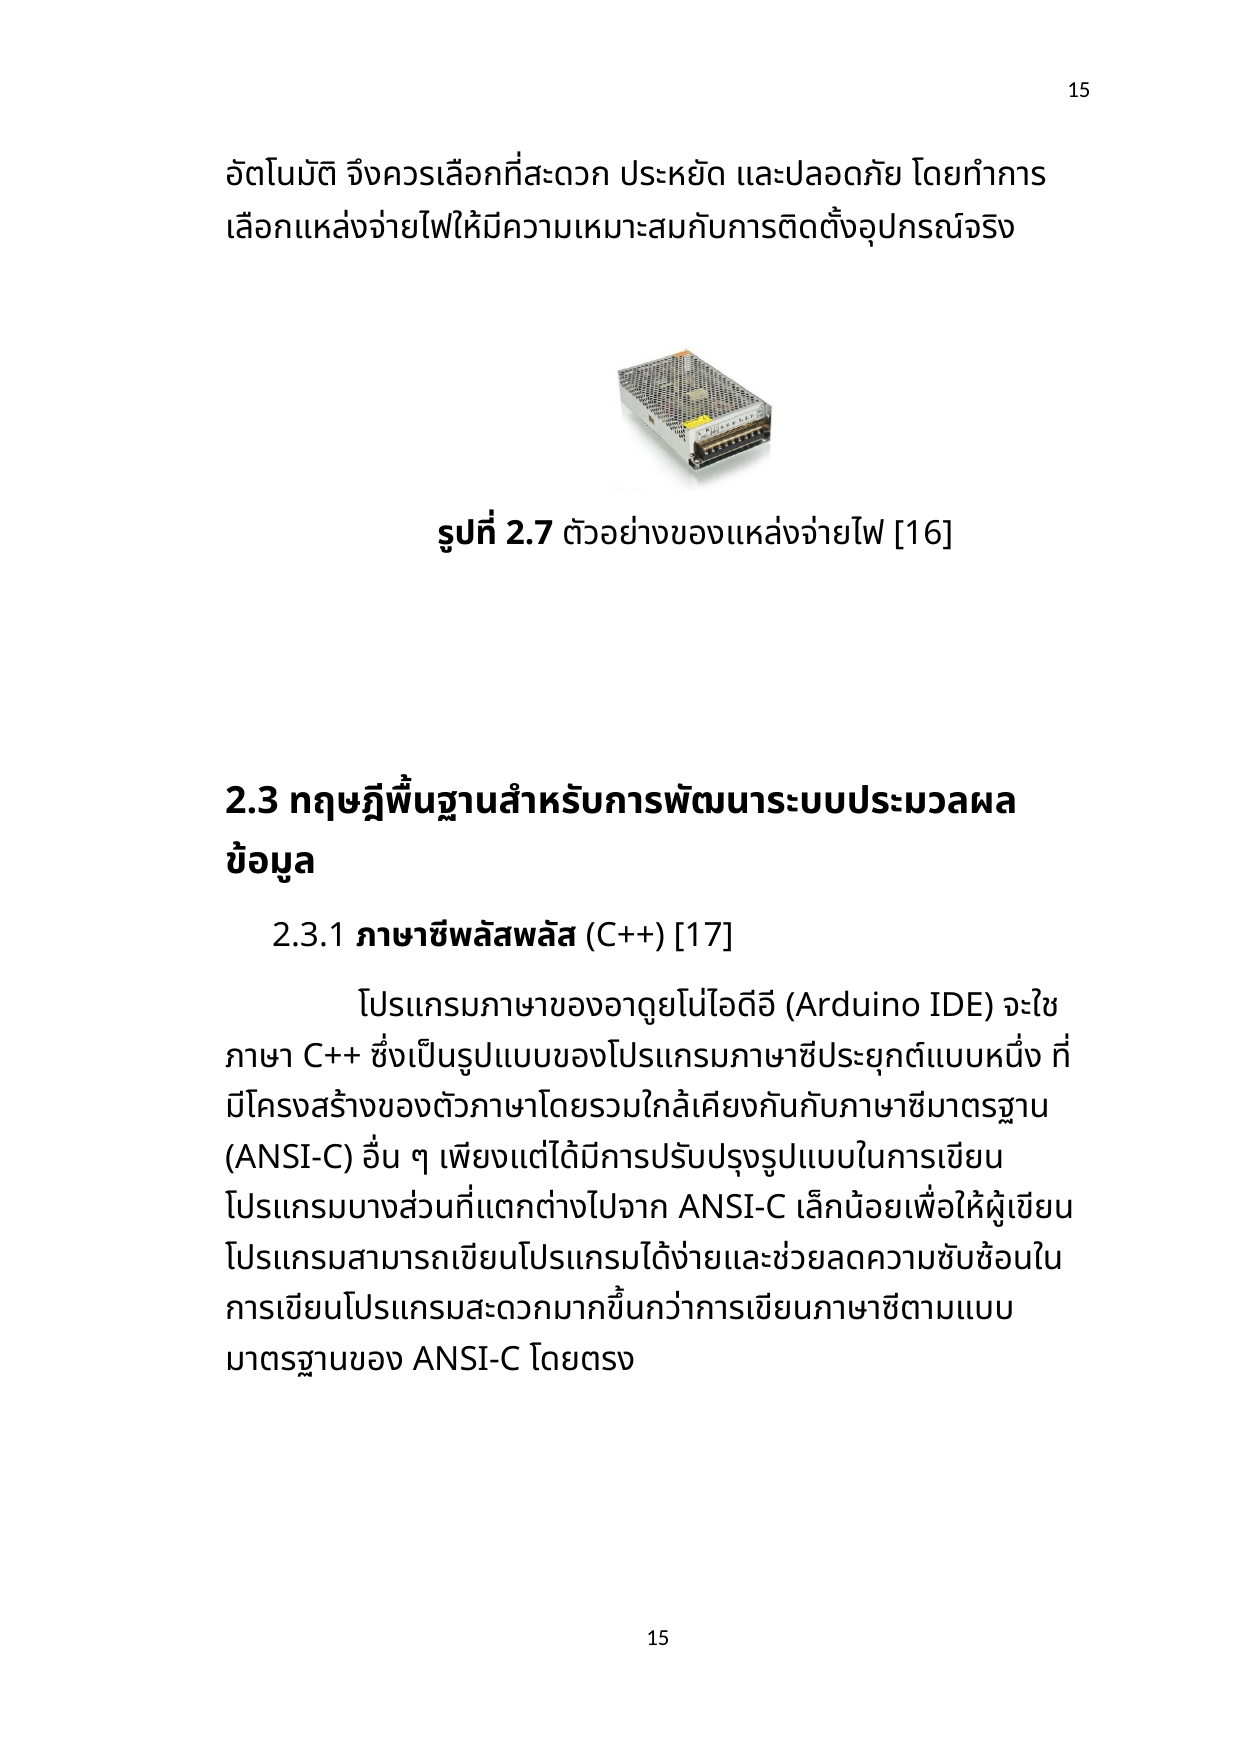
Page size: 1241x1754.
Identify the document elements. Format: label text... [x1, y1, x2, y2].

subtitle 2.3.1 ภาษาซีพลัสพลัส (C++) [17] [272, 911, 1090, 961]
picture [612, 326, 778, 491]
text รูปที่ 2.7 ตัวอย่างของแหล่งจ่ายไฟ [16] [225, 509, 1090, 559]
subtitle 2.3 ทฤษฎีพื้นฐานสำหรับการพัฒนาระบบประมวลผลข้อมูล [225, 774, 1090, 891]
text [225, 150, 1090, 254]
text โปรแกรมภาษาของอาดูยโน่ไอดีอี (Arduino IDE) จะใชภาษา C++ ซึ่งเป็นรูปแบบของโปรแกรมภาษาซีประยุกต์แบบหนึ่ง ที่มีโครงสร้างของตัวภาษาโดยรวมใกล้เคียงกันกับภาษาซีมาตรฐาน (ANSI-C) อื่น ๆ เพียงแต่ได้มีการปรับปรุงรูปแบบในการเขียนโปรแกรมบางส่วนที่แตกต่างไปจาก ANSI-C เล็กน้อยเพื่อให้ผู้เขียนโปรแกรมสามารถเขียนโปรแกรมได้ง่ายและช่วยลดความซับซ้อนในการเขียนโปรแกรมสะดวกมากขึ้นกว่าการเขียนภาษาซีตามแบบมาตรฐานของ ANSI-C โดยตรง [225, 981, 1090, 1385]
